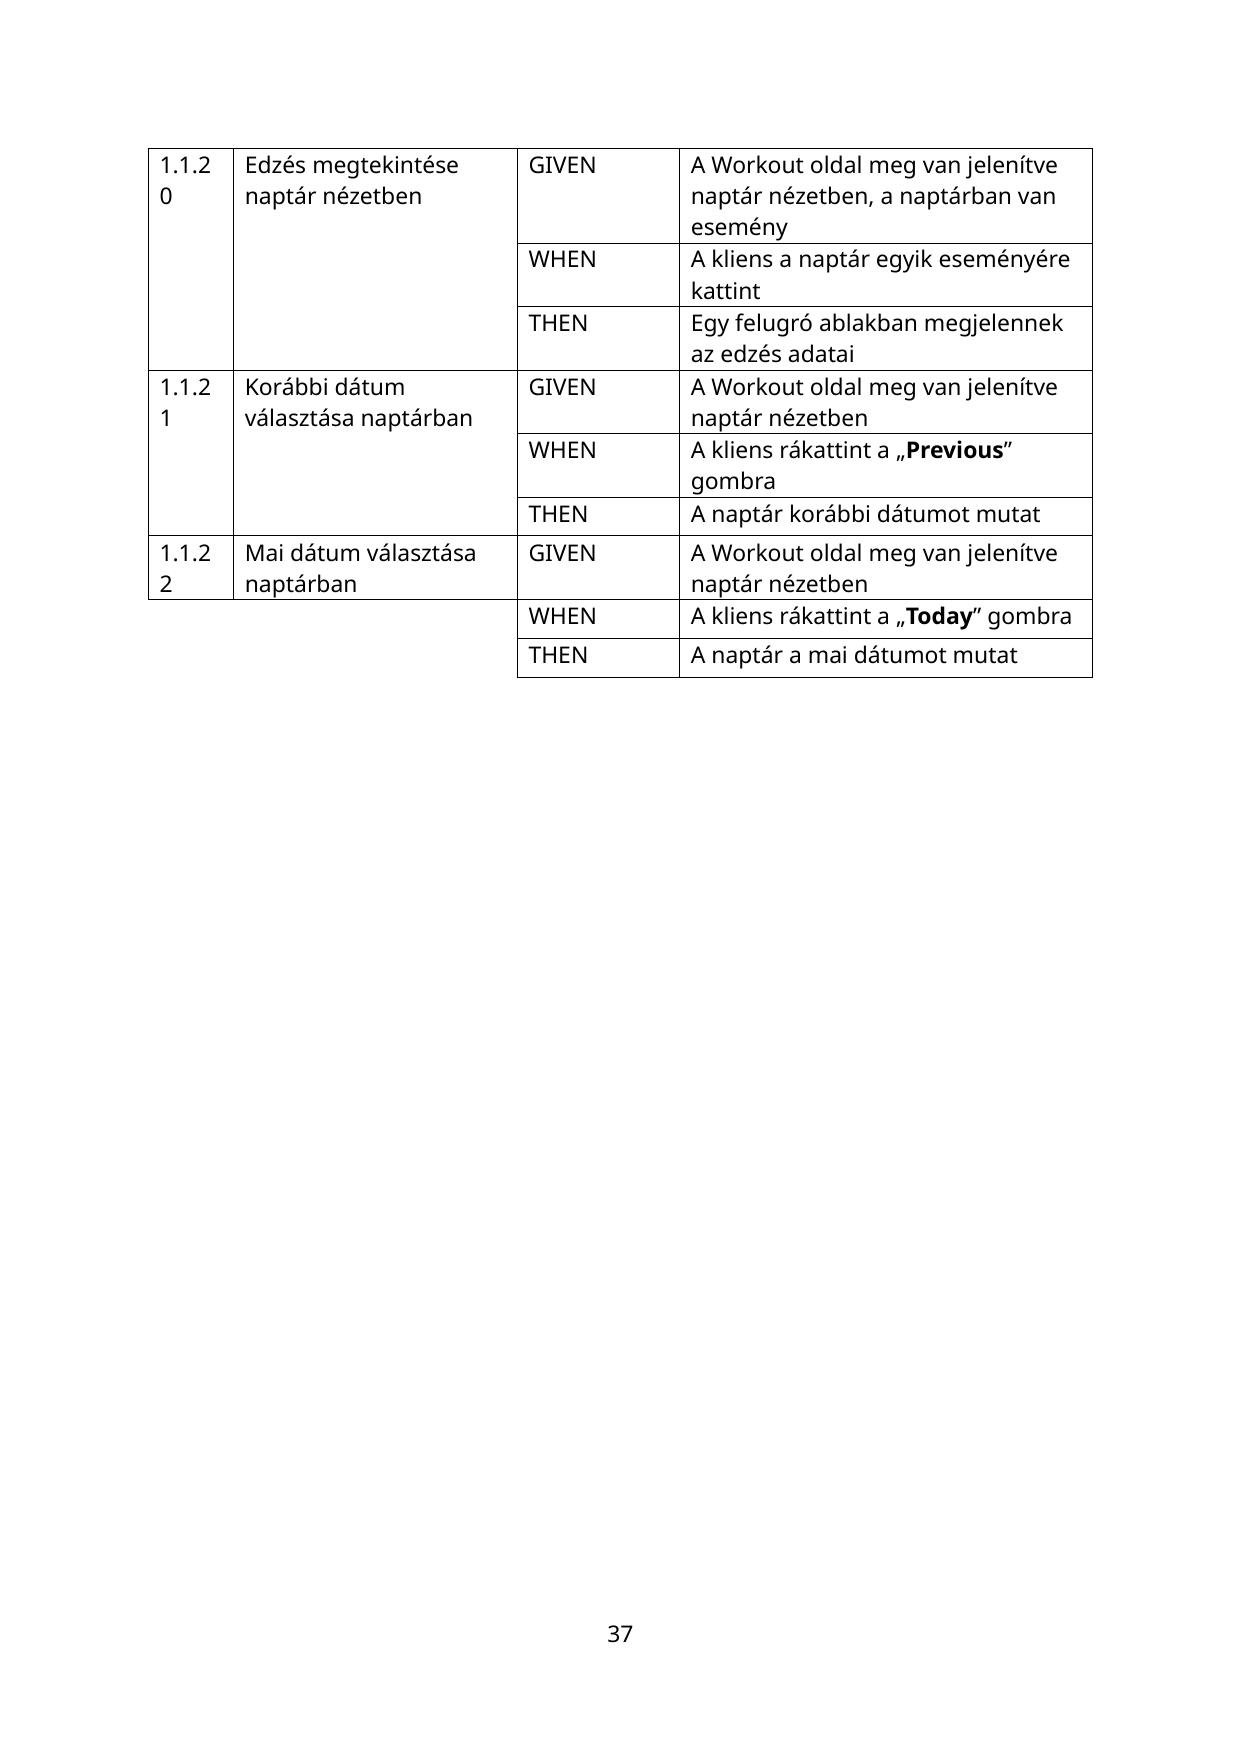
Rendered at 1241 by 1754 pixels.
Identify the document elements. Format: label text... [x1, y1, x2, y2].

table_cell A naptár korábbi dátumot mutat [680, 498, 1092, 535]
table_cell A Workout oldal meg van jelenítve naptár nézetben, a naptárban van esemény [680, 149, 1092, 242]
table_cell A Workout oldal meg van jelenítve naptár nézetben [680, 536, 1092, 599]
table_cell Korábbi dátum választása naptárban [234, 371, 517, 535]
table_cell A kliens rákattint a „Today” gombra [680, 600, 1092, 638]
table_cell A naptár a mai dátumot mutat [680, 639, 1092, 677]
table_cell THEN [518, 498, 679, 535]
table_cell Egy felugró ablakban megjelennek az edzés adatai [680, 307, 1092, 369]
table_cell THEN [518, 307, 679, 369]
table_cell 1.1.20 [149, 149, 233, 369]
table_cell WHEN [518, 434, 679, 497]
table_cell GIVEN [518, 149, 679, 242]
table_cell WHEN [518, 600, 679, 638]
table_cell WHEN [518, 244, 679, 306]
table_cell A kliens rákattint a „Previous” gombra [680, 434, 1092, 497]
table_cell Edzés megtekintése naptár nézetben [234, 149, 517, 369]
table_cell A Workout oldal meg van jelenítve naptár nézetben [680, 371, 1092, 433]
table_cell Mai dátum választása naptárban [234, 536, 517, 599]
table_cell GIVEN [518, 371, 679, 433]
table_cell GIVEN [518, 536, 679, 599]
table_cell THEN [518, 639, 679, 677]
table_cell A kliens a naptár egyik eseményére kattint [680, 244, 1092, 306]
table_cell 1.1.22 [149, 536, 233, 599]
table_cell 1.1.21 [149, 371, 233, 535]
